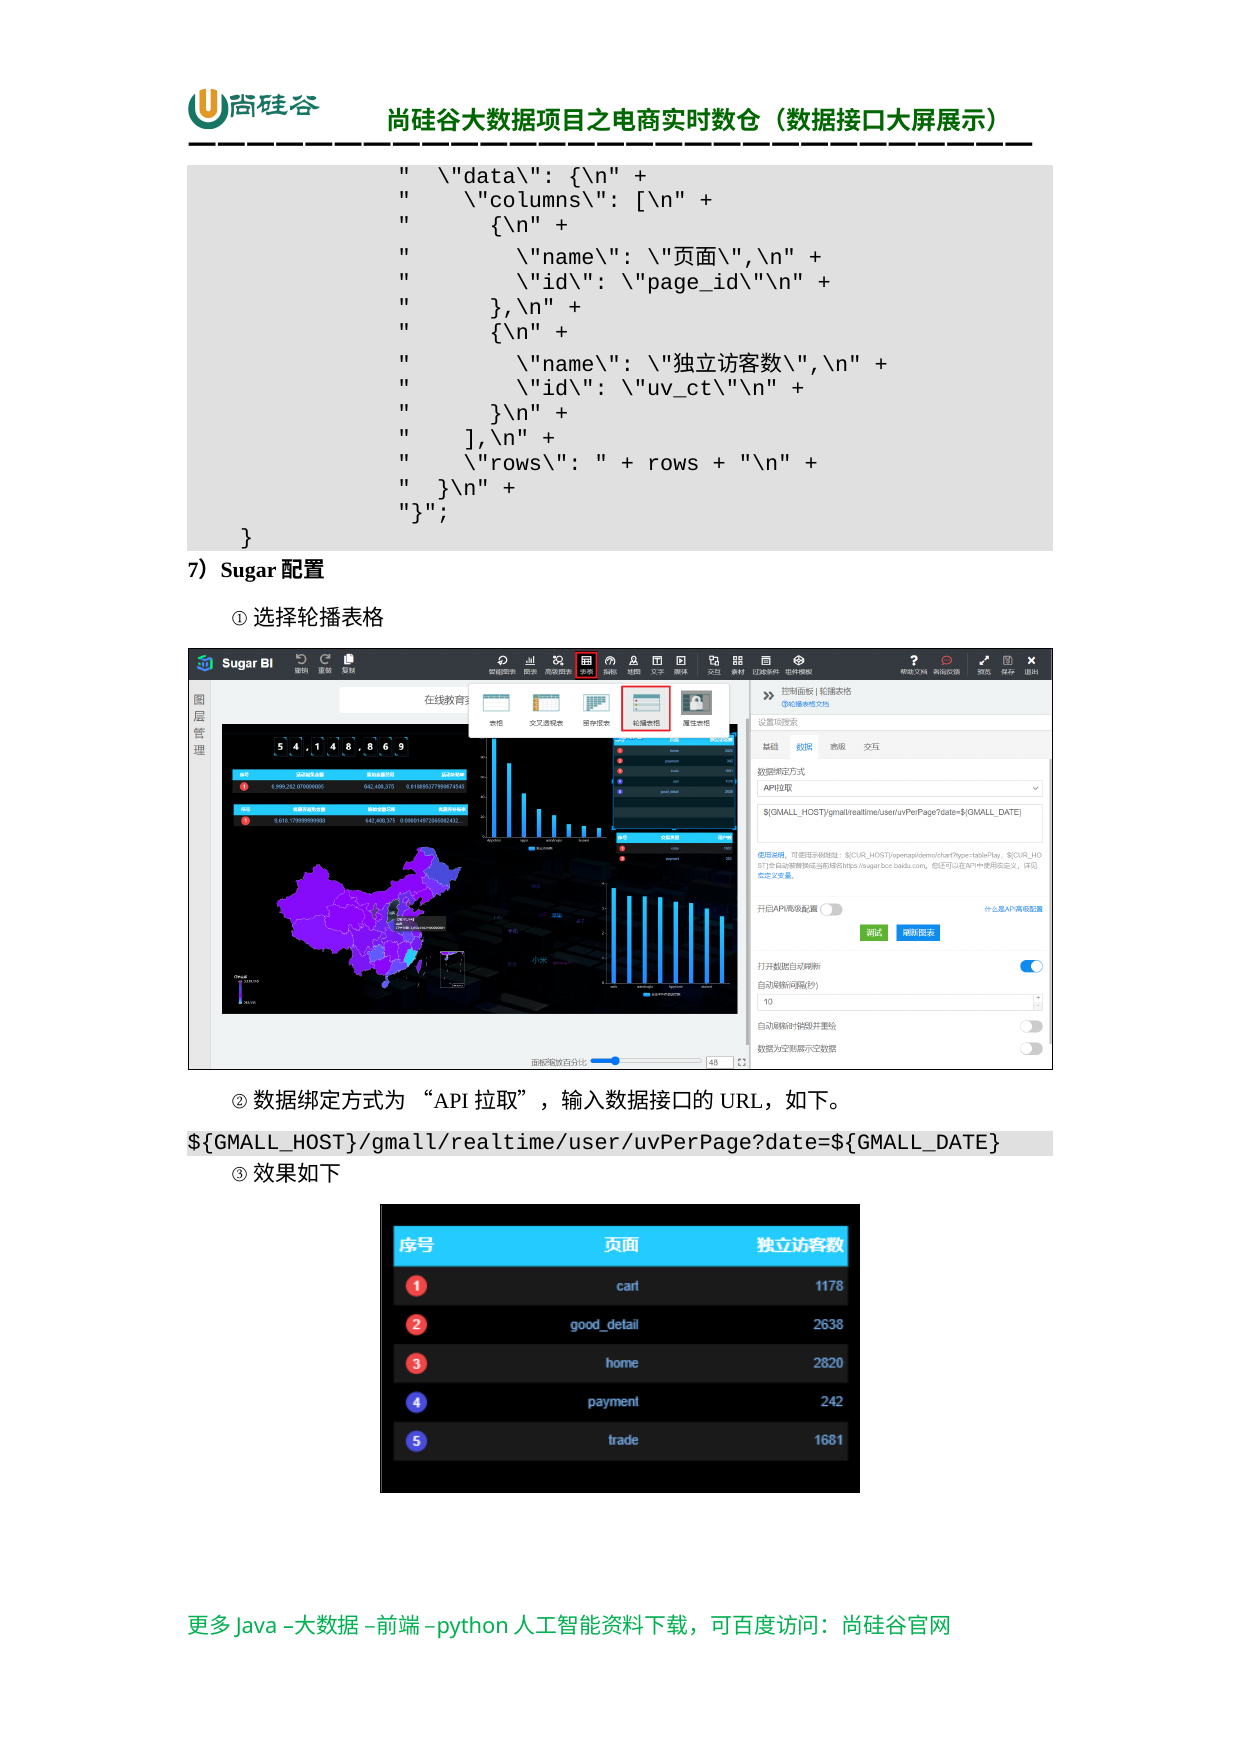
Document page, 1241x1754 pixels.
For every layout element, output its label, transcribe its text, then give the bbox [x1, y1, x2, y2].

text ① 选择轮播表格 [187, 599, 1053, 632]
text " ],\n" + [187, 427, 1053, 452]
text " \"name\": \"页面\",\n" + [187, 239, 1053, 271]
text } [187, 526, 1053, 551]
picture [189, 649, 1052, 1069]
text " }\n" + [187, 477, 1053, 502]
text "}"; [187, 502, 1053, 526]
text " },\n" + [187, 296, 1053, 321]
picture [187, 88, 321, 130]
text " \"rows\": " + rows + "\n" + [187, 452, 1053, 477]
text 7）Sugar 配置 [187, 551, 1053, 584]
text ③ 效果如下 [187, 1156, 1053, 1188]
picture [381, 1205, 859, 1492]
text " \"id\": \"uv_ct\"\n" + [187, 378, 1053, 402]
text " {\n" + [187, 321, 1053, 346]
text " {\n" + [187, 214, 1053, 239]
text " \"name\": \"独立访客数\",\n" + [187, 346, 1053, 378]
text " \"columns\": [\n" + [187, 190, 1053, 214]
text " }\n" + [187, 402, 1053, 427]
text " \"id\": \"page_id\"\n" + [187, 271, 1053, 296]
text " \"data\": {\n" + [187, 165, 1053, 190]
text ${GMALL_HOST}/gmall/realtime/user/uvPerPage?date=${GMALL_DATE} [187, 1131, 1053, 1156]
text ② 数据绑定方式为 “API 拉取”，输入数据接口的 URL，如下。 [187, 1083, 1053, 1115]
